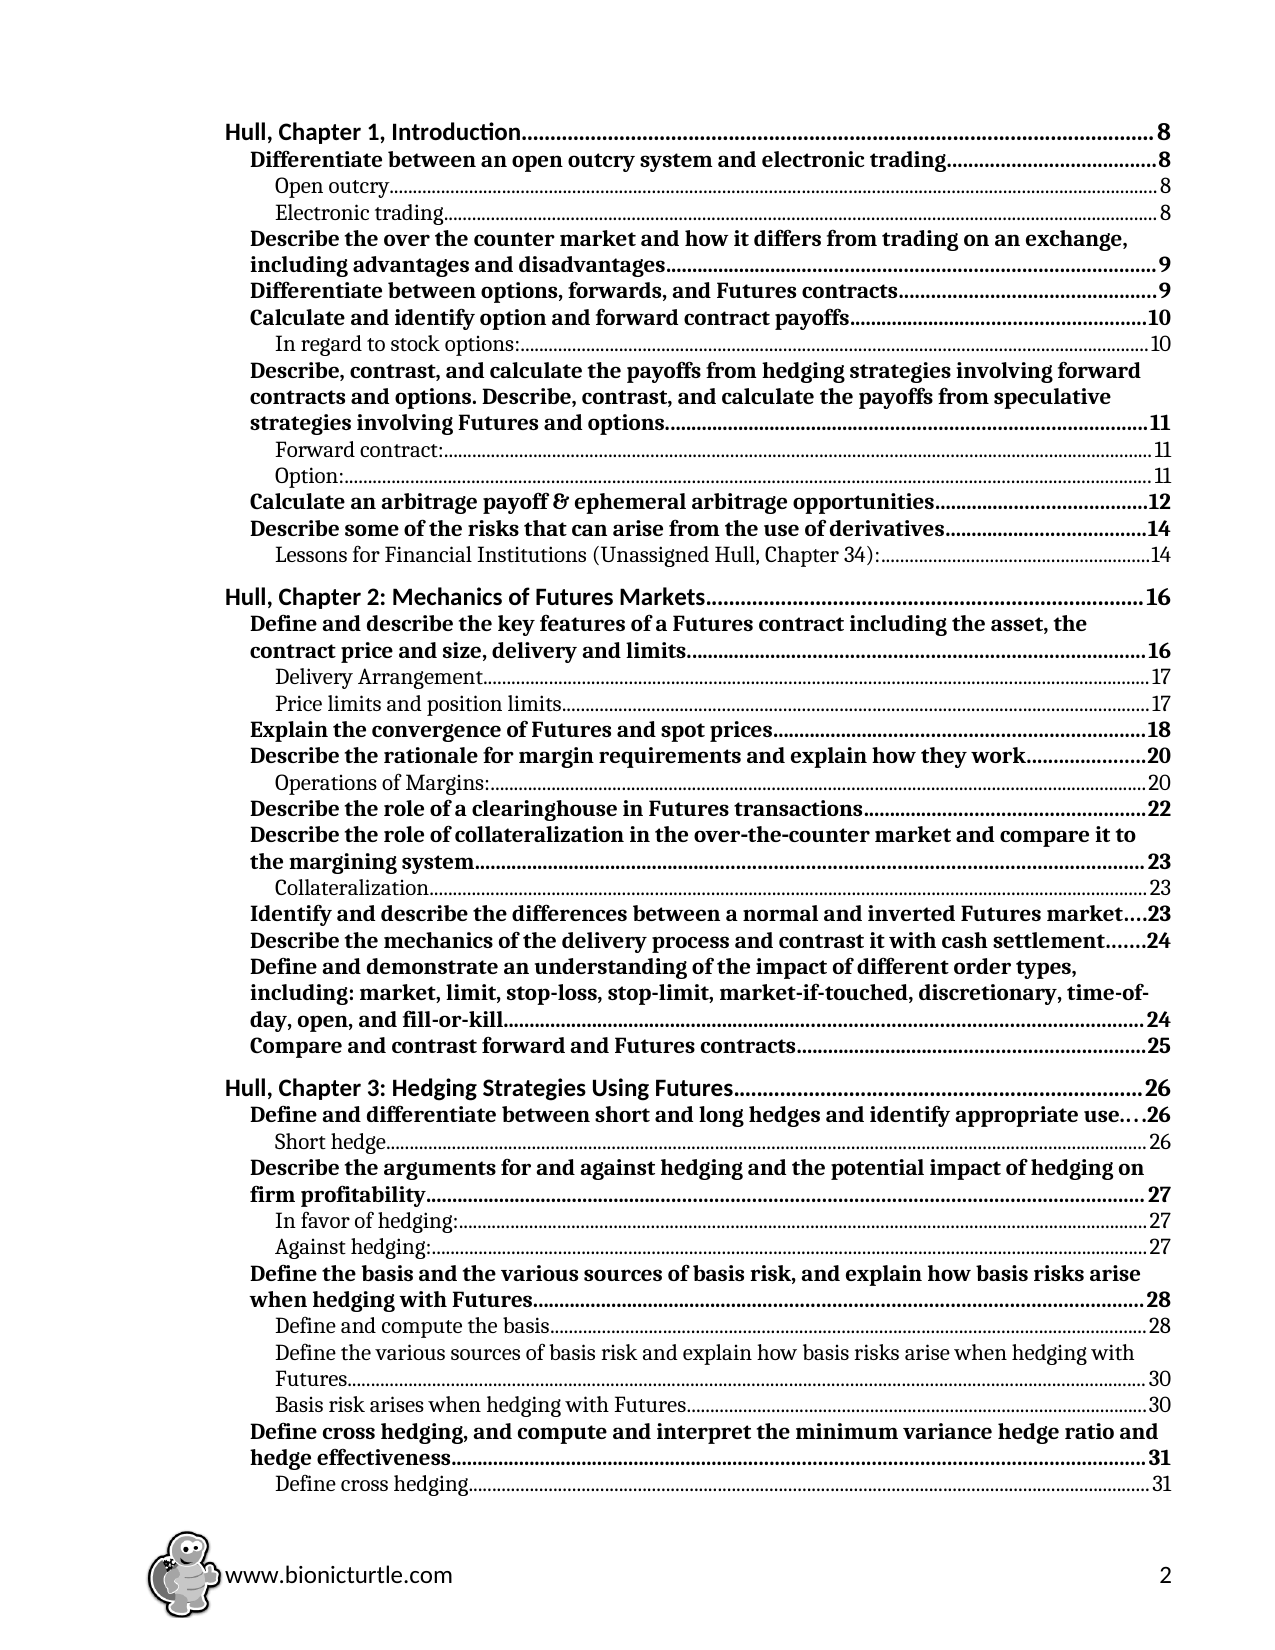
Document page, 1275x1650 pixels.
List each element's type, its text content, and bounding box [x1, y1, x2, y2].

text Price limits and position limits 17 [275, 690, 1172, 717]
text In regard to stock options: 10 [275, 331, 1172, 357]
text Differentiate between an open outcry system and electronic trading 8 [250, 147, 1172, 173]
text Forward contract: 11 [275, 436, 1172, 463]
text Lessons for Financial Institutions (Unassigned Hull, Chapter 34): 14 [275, 542, 1172, 568]
text Define the basis and the various sources of basis risk, and explain how basis risks arise when hedging with Futures. 28 [250, 1260, 1172, 1313]
text Define cross hedging, and compute and interpret the minimum variance hedge ratio and hedge effectiveness 31 [250, 1418, 1172, 1471]
text Option: 11 [275, 463, 1172, 489]
text Define cross hedging 31 [275, 1471, 1172, 1498]
text Electronic trading 8 [275, 199, 1172, 226]
text Identify and describe the differences between a normal and inverted Futures market 23 [250, 901, 1172, 927]
text Describe, contrast, and calculate the payoffs from hedging strategies involving forward contracts and options. Describe, contrast, and calculate the payoffs from speculative strategies involving Futures and options. 11 [250, 357, 1172, 436]
text Hull, Chapter 1, Introduction 8 [225, 116, 1172, 147]
text Describe some of the risks that can arise from the use of derivatives 14 [250, 516, 1172, 542]
text Open outcry 8 [275, 173, 1172, 199]
text Collateralization 23 [275, 875, 1172, 901]
text Short hedge 26 [275, 1129, 1172, 1155]
text Hull, Chapter 3: Hedging Strategies Using Futures 26 [225, 1072, 1172, 1102]
text Against hedging: 27 [275, 1234, 1172, 1260]
text Compare and contrast forward and Futures contracts 25 [250, 1033, 1172, 1059]
text Explain the convergence of Futures and spot prices 18 [250, 717, 1172, 743]
text Define the various sources of basis risk and explain how basis risks arise when hedging with Futures 30 [275, 1339, 1172, 1392]
text Define and demonstrate an understanding of the impact of different order types, including: market, limit, stop-loss, stop-limit, market-if-touched, discretionary, time-of-day, open, and fill-or-kill 24 [250, 954, 1172, 1033]
text Define and differentiate between short and long hedges and identify appropriate use. 26 [250, 1102, 1172, 1129]
text Define and describe the key features of a Futures contract including the asset, the contract price and size, delivery and limits. 16 [250, 611, 1172, 664]
text In favor of hedging: 27 [275, 1208, 1172, 1234]
text Describe the role of collateralization in the over‐the‐counter market and compare it to the margining system 23 [250, 822, 1172, 875]
text Delivery Arrangement 17 [275, 664, 1172, 690]
text Describe the arguments for and against hedging and the potential impact of hedging on firm profitability 27 [250, 1155, 1172, 1208]
text Calculate and identify option and forward contract payoffs 10 [250, 305, 1172, 331]
text Describe the rationale for margin requirements and explain how they work 20 [250, 743, 1172, 769]
text Hull, Chapter 2: Mechanics of Futures Markets 16 [225, 581, 1172, 611]
text Describe the role of a clearinghouse in Futures transactions 22 [250, 796, 1172, 822]
text Operations of Margins: 20 [275, 769, 1172, 796]
text Basis risk arises when hedging with Futures 30 [275, 1392, 1172, 1418]
text Calculate an arbitrage payoff & ephemeral arbitrage opportunities 12 [250, 489, 1172, 516]
text Define and compute the basis 28 [275, 1313, 1172, 1339]
text Describe the mechanics of the delivery process and contrast it with cash settlement 24 [250, 927, 1172, 954]
text Differentiate between options, forwards, and Futures contracts 9 [250, 278, 1172, 305]
text Describe the over the counter market and how it differs from trading on an exchange, including advantages and disadvantages 9 [250, 226, 1172, 278]
